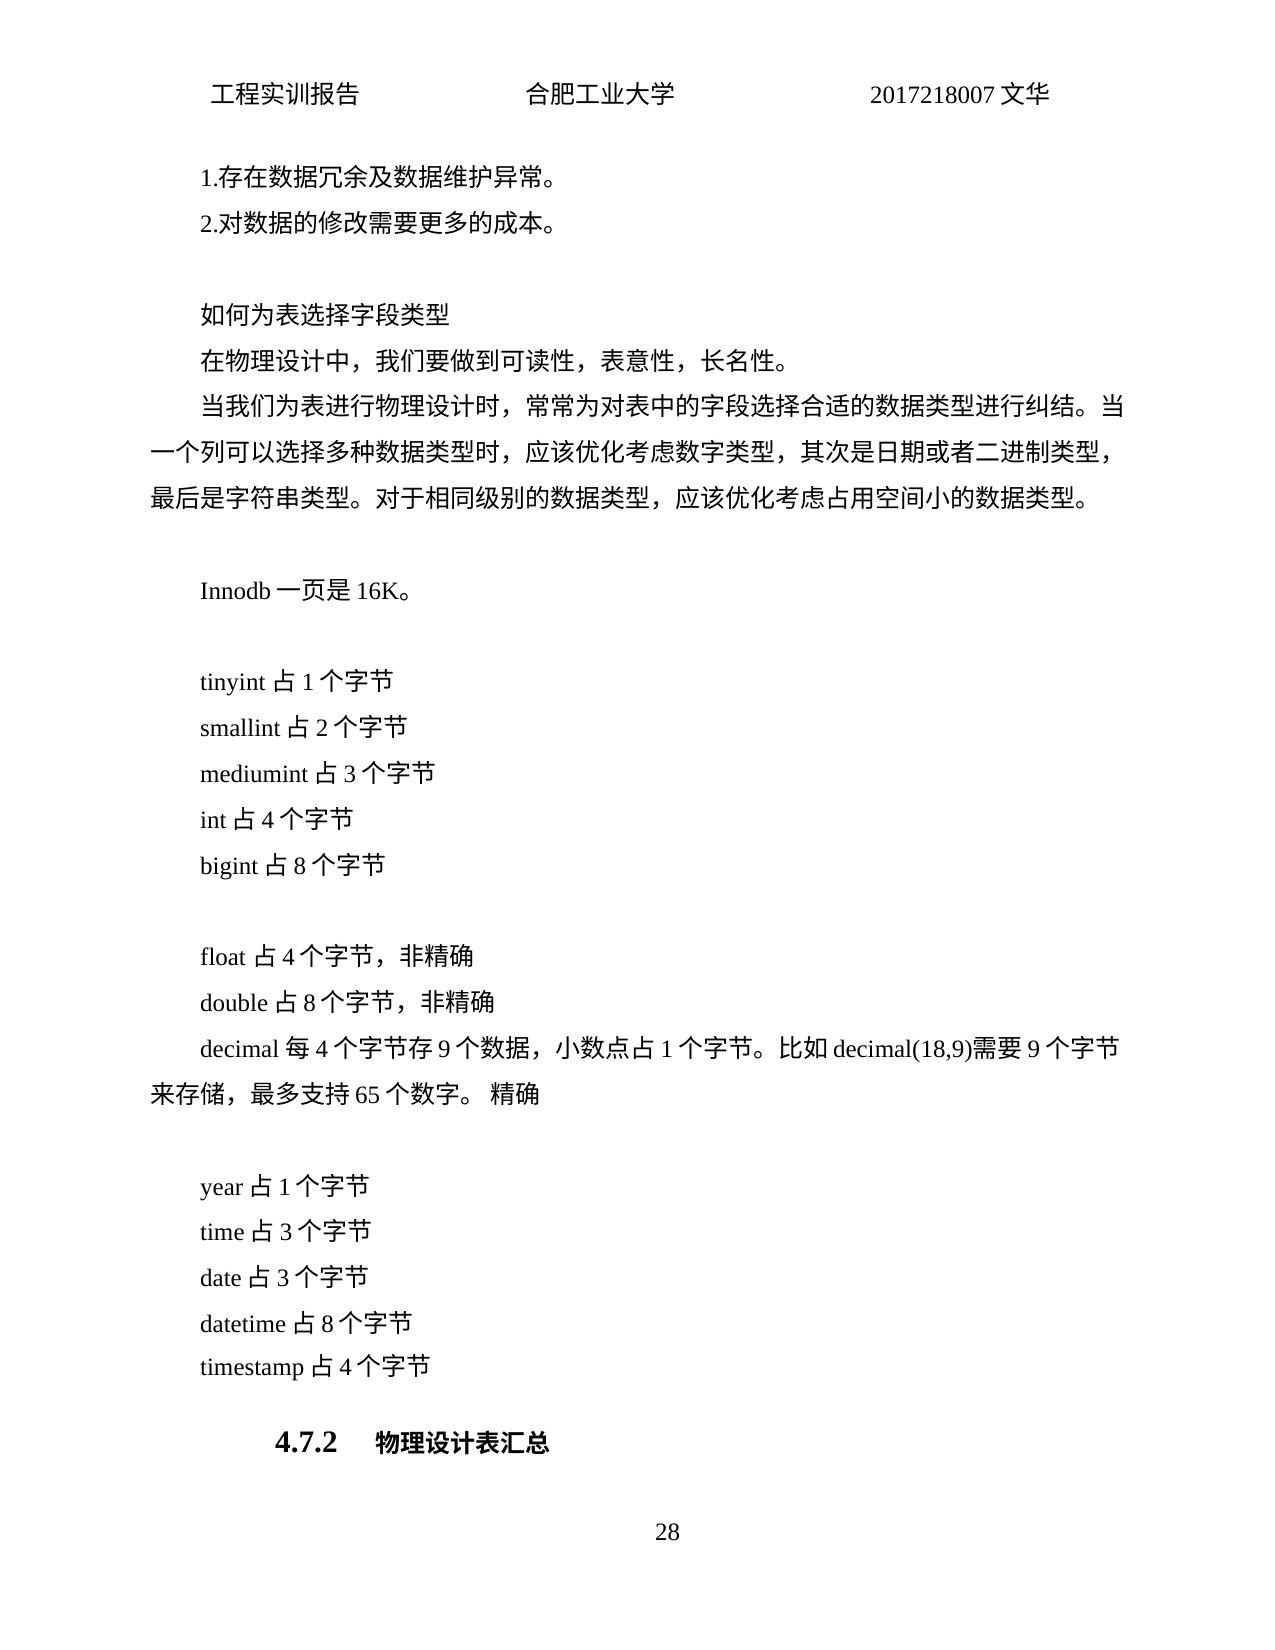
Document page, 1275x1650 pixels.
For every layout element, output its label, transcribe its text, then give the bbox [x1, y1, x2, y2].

text Innodb一页是16K。 [150, 562, 1125, 608]
text smallint占2个字节 [150, 700, 1125, 746]
text tinyint 占1个字节 [150, 654, 1125, 700]
text 如何为表选择字段类型 [150, 287, 1125, 333]
text time占3个字节 [150, 1204, 1125, 1250]
text 当我们为表进行物理设计时，常常为对表中的字段选择合适的数据类型进行纠结。当一个列可以选择多种数据类型时，应该优化考虑数字类型，其次是日期或者二进制类型，最后是字符串类型。对于相同级别的数据类型，应该优化考虑占用空间小的数据类型。 [150, 379, 1125, 517]
text float 占4个字节，非精确 [150, 929, 1125, 975]
text 1.存在数据冗余及数据维护异常。 [150, 150, 1125, 196]
text decimal 每4个字节存9个数据，小数点占1个字节。比如decimal(18,9)需要9个字节来存储，最多支持65个数字。 精确 [150, 1021, 1125, 1112]
subtitle 物理设计表汇总 [225, 1417, 1125, 1462]
text int占4个字节 [150, 792, 1125, 837]
text 在物理设计中，我们要做到可读性，表意性，长名性。 [150, 333, 1125, 379]
text bigint占8个字节 [150, 837, 1125, 883]
text date占3个字节 [150, 1250, 1125, 1296]
text double占8个字节，非精确 [150, 975, 1125, 1021]
text timestamp占4个字节 [150, 1342, 1125, 1383]
text mediumint占3个字节 [150, 746, 1125, 792]
text year占1个字节 [150, 1158, 1125, 1204]
text datetime占8个字节 [150, 1296, 1125, 1342]
text 2.对数据的修改需要更多的成本。 [150, 196, 1125, 242]
